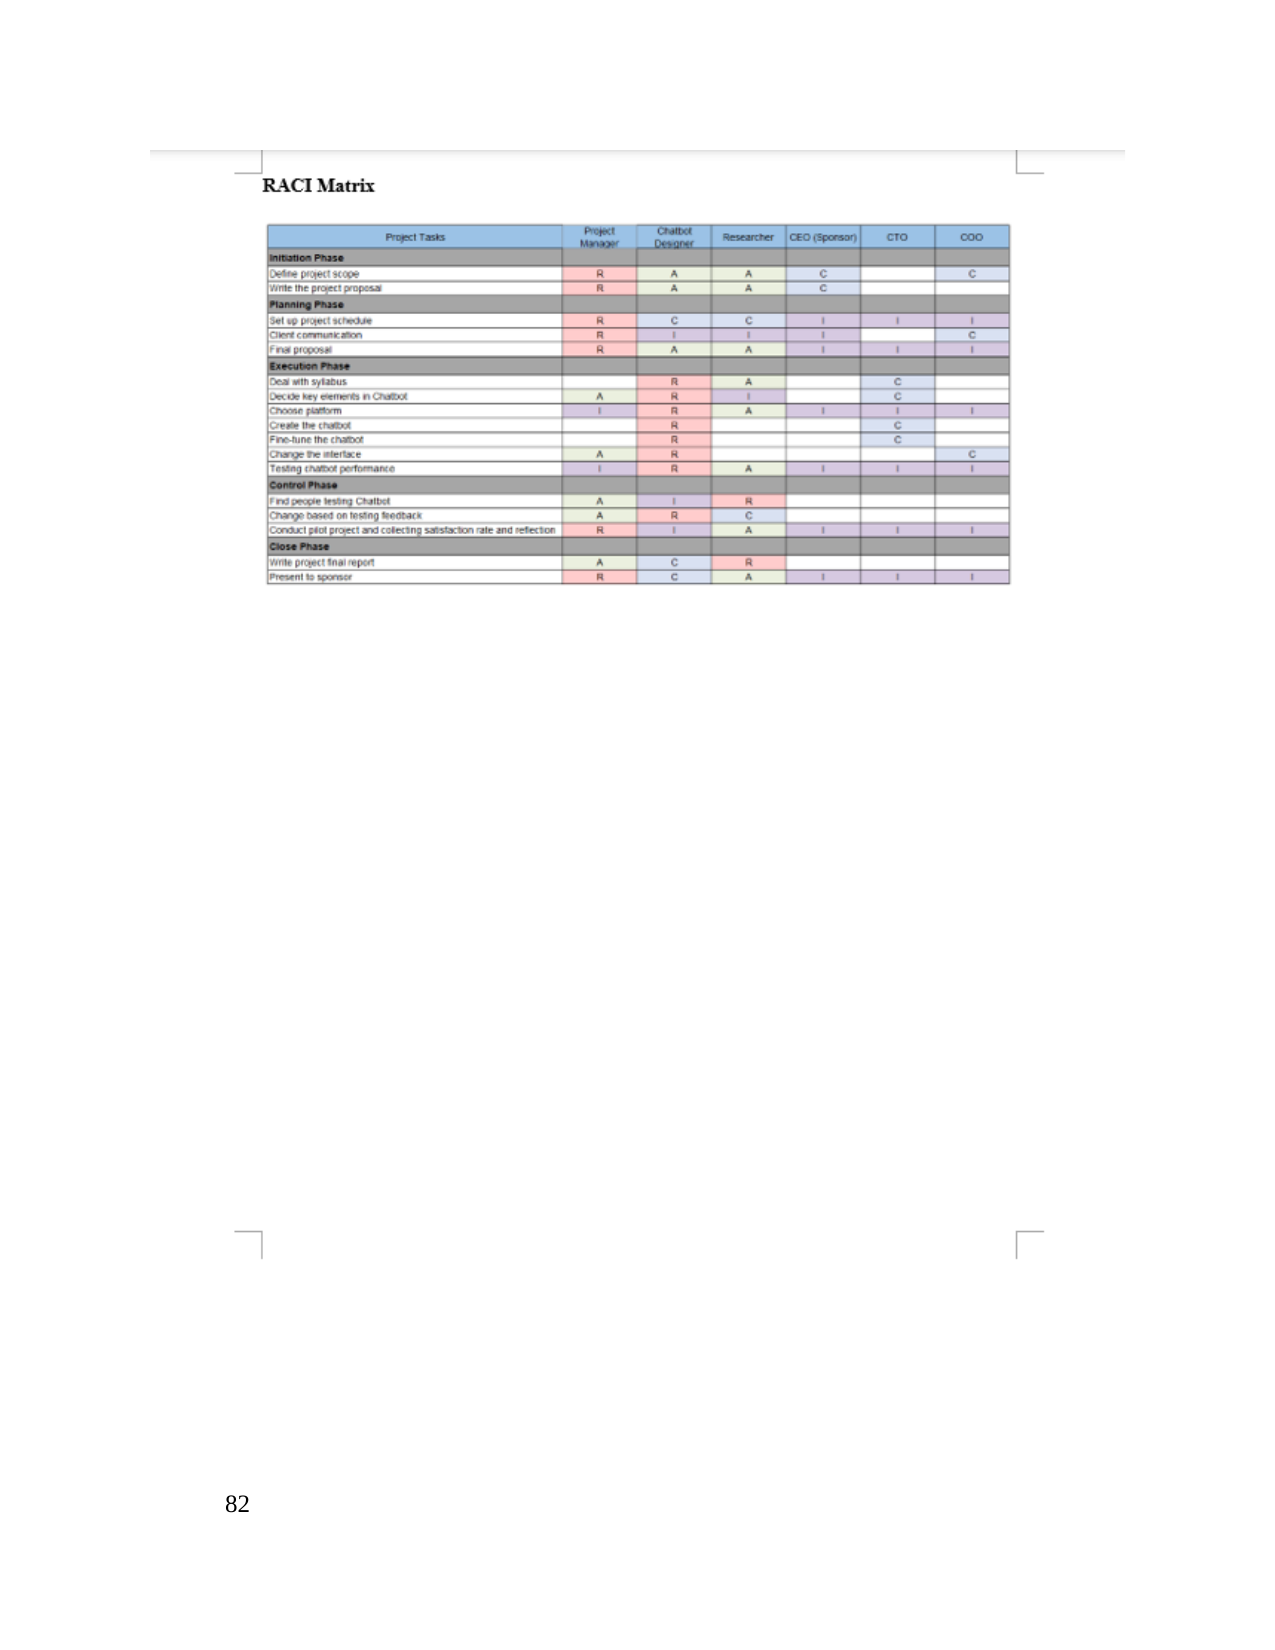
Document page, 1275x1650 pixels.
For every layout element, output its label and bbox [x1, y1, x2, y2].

picture [150, 150, 1125, 1289]
